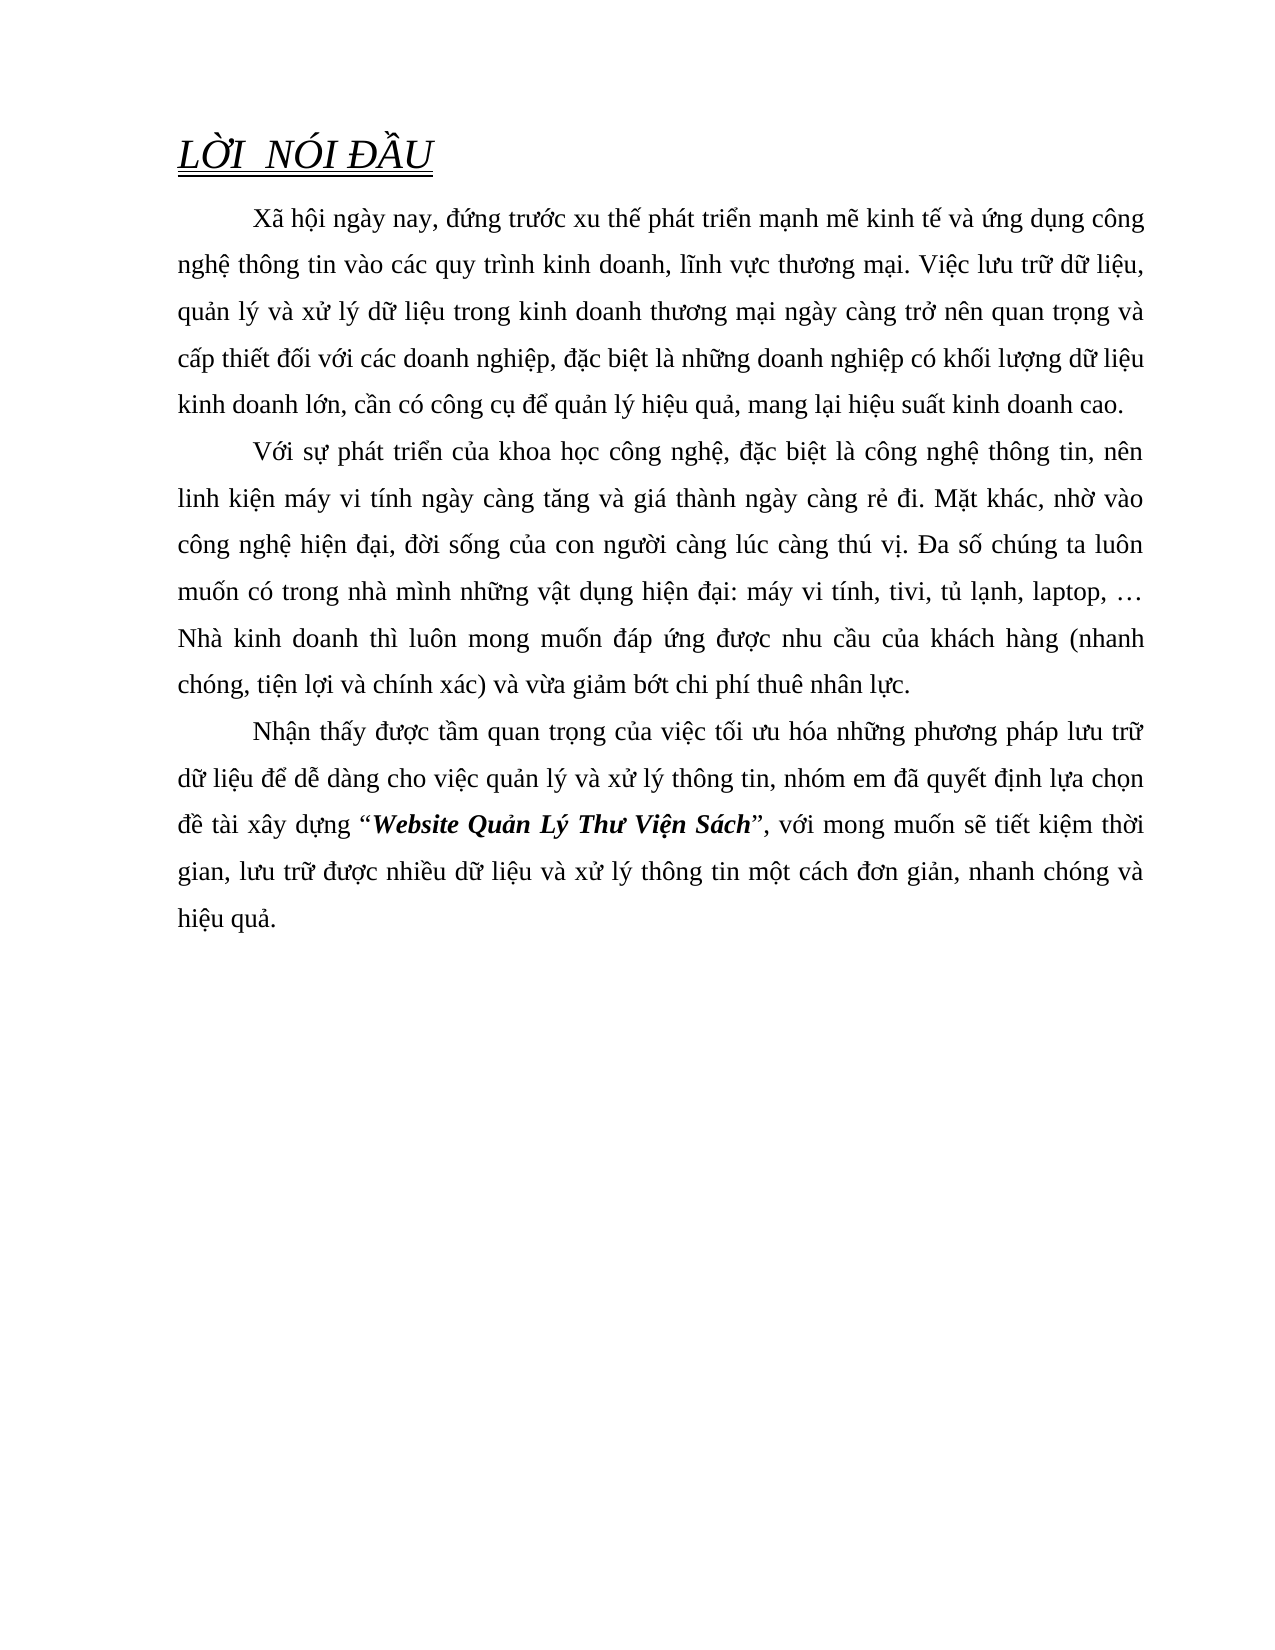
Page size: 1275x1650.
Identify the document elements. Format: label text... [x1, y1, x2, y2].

text Với sự phát triển của khoa học công nghệ, đặc biệt là công nghệ thông tin, nên linh kiện máy vi tính ngày càng tăng và giá thành ngày càng rẻ đi. Mặt khác, nhờ vào công nghệ hiện đại, đời sống của con người càng lúc càng thú vị. Đa số chúng ta luôn muốn có trong nhà mình những vật dụng hiện đại: máy vi tính, tivi, tủ lạnh, laptop, … Nhà kinh doanh thì luôn mong muốn đáp ứng được nhu cầu của khách hàng (nhanh chóng, tiện lợi và chính xác) và vừa giảm bớt chi phí thuê nhân lực. [177, 435, 1145, 699]
text Nhận thấy được tầm quan trọng của việc tối ưu hóa những phương pháp lưu trữ dữ liệu để dễ dàng cho việc quản lý và xử lý thông tin, nhóm em đã quyết định lựa chọn đề tài xây dựng “Website Quản Lý Thư Viện Sách”, với mong muốn sẽ tiết kiệm thời gian, lưu trữ được nhiều dữ liệu và xử lý thông tin một cách đơn giản, nhanh chóng và hiệu quả. [177, 715, 1145, 933]
text LỜI NÓI ĐẦU [177, 130, 1145, 178]
text Xã hội ngày nay, đứng trước xu thế phát triển mạnh mẽ kinh tế và ứng dụng công nghệ thông tin vào các quy trình kinh doanh, lĩnh vực thương mại. Việc lưu trữ dữ liệu, quản lý và xử lý dữ liệu trong kinh doanh thương mại ngày càng trở nên quan trọng và cấp thiết đối với các doanh nghiệp, đặc biệt là những doanh nghiệp có khối lượng dữ liệu kinh doanh lớn, cần có công cụ để quản lý hiệu quả, mang lại hiệu suất kinh doanh cao. [177, 202, 1145, 419]
